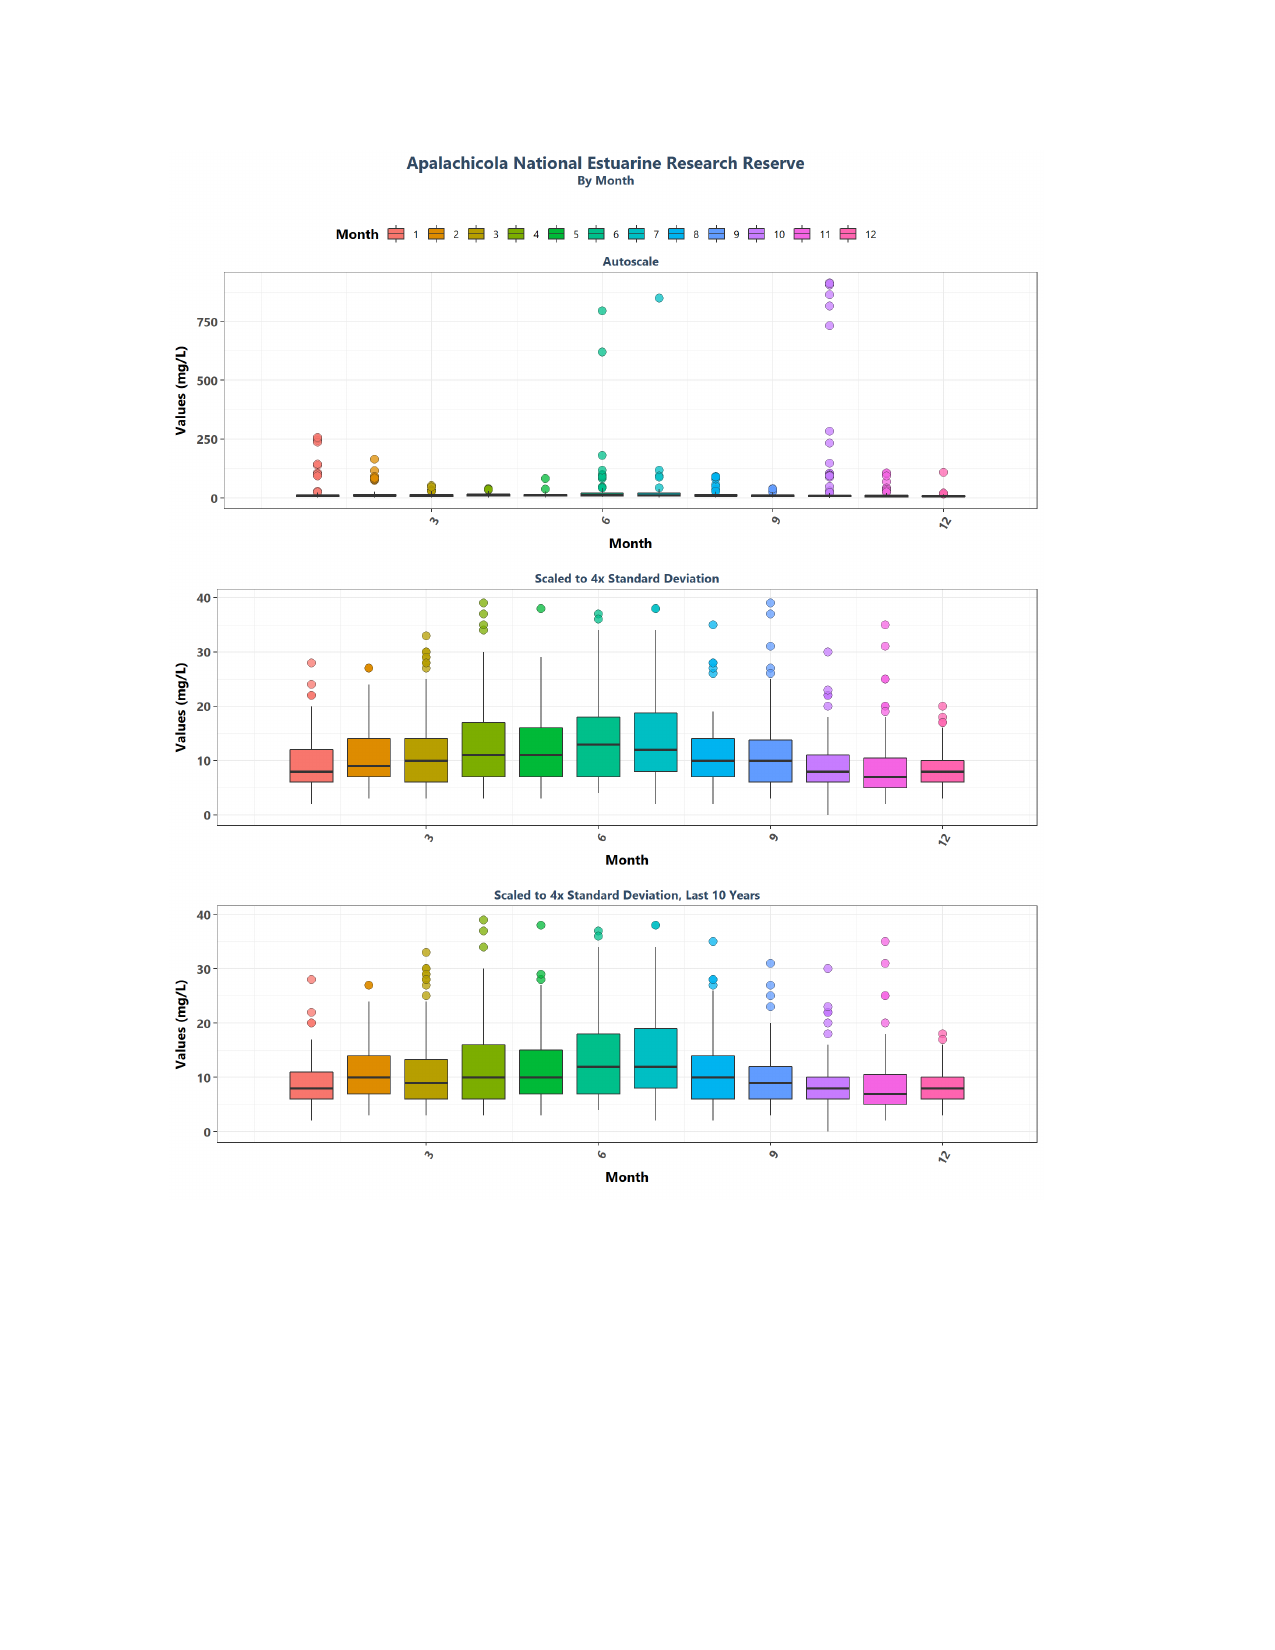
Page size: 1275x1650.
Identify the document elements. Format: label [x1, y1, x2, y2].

picture [168, 150, 1044, 1200]
